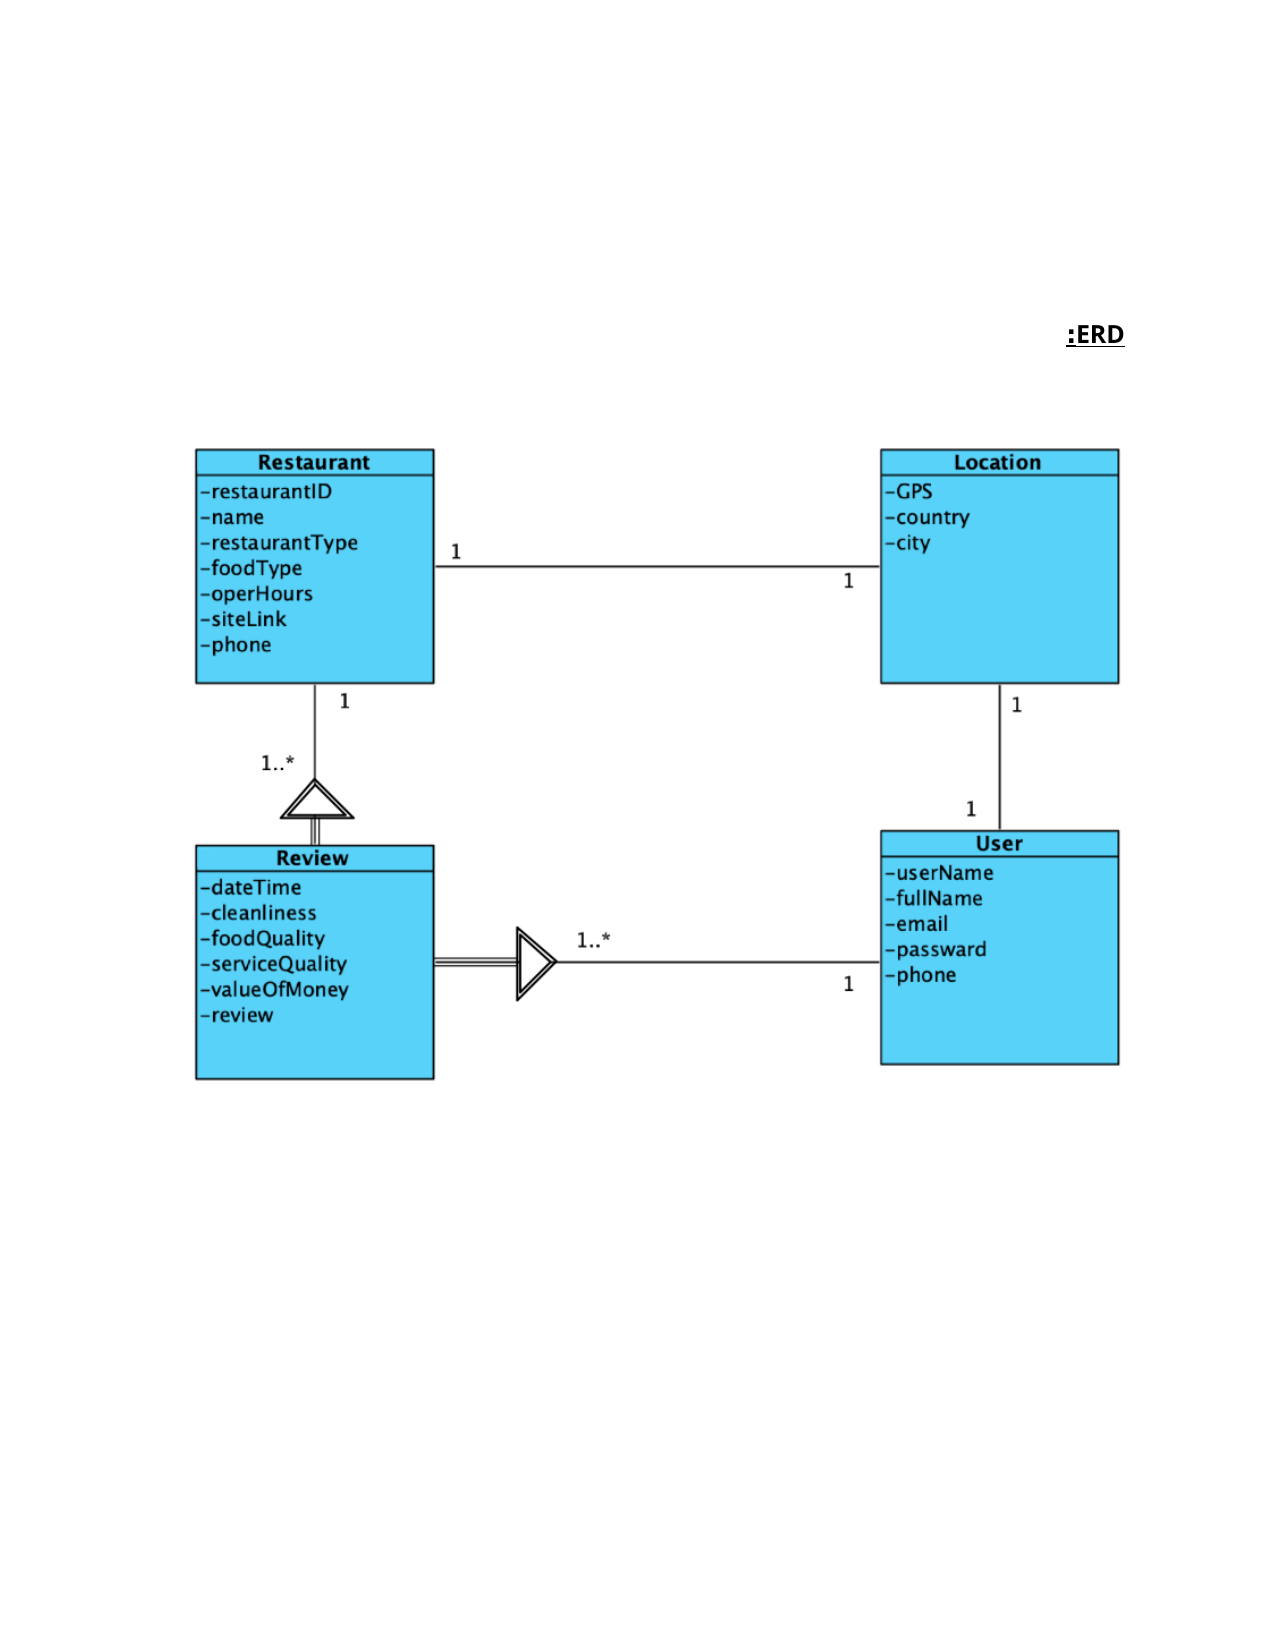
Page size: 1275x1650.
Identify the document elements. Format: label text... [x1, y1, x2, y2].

text ERD: [150, 317, 1125, 351]
picture [171, 420, 1133, 1084]
